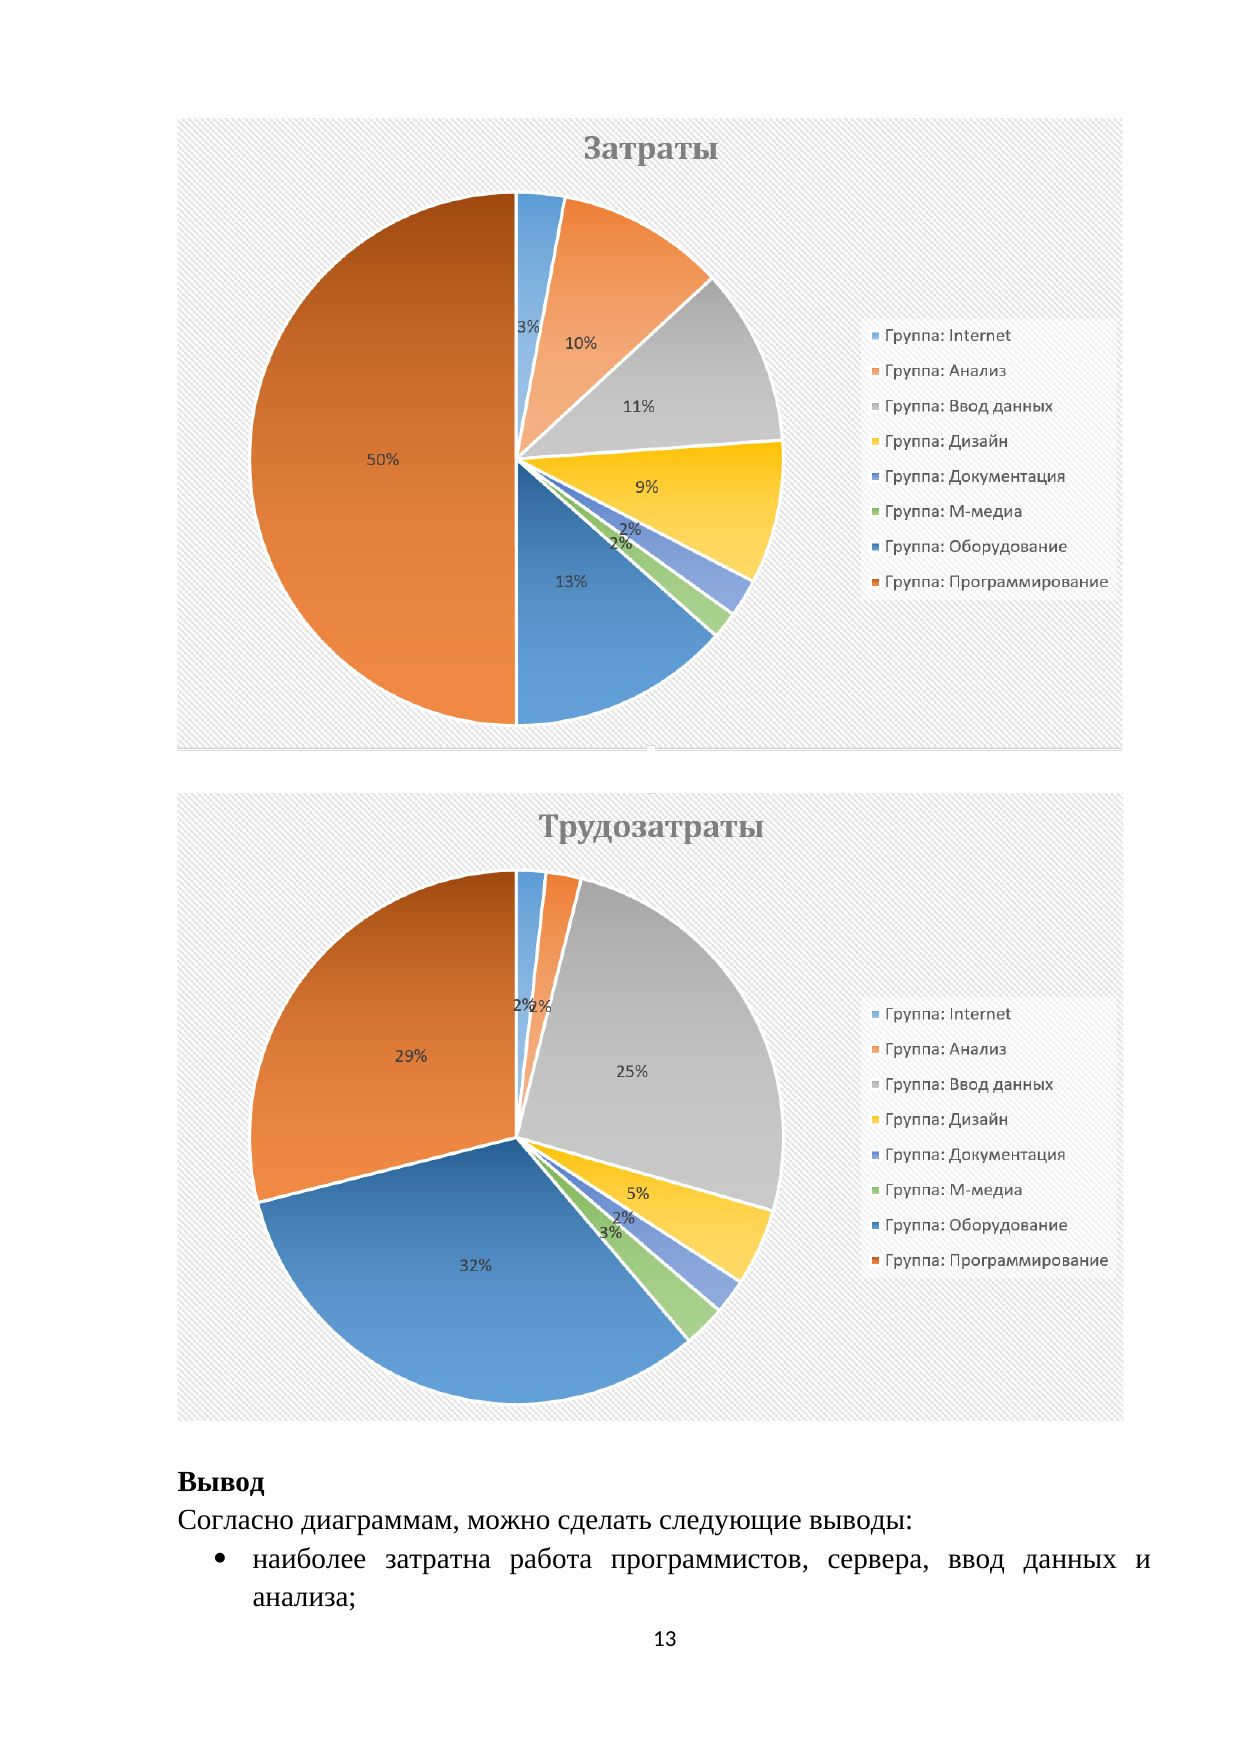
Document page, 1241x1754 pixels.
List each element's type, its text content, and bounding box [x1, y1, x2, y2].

picture [177, 793, 1124, 1421]
picture [177, 118, 1123, 751]
text Согласно диаграммам, можно сделать следующие выводы: [177, 1502, 1152, 1536]
text Вывод [177, 1464, 1152, 1497]
list наиболее затратна работа программистов, сервера, ввод данных и анализа; [215, 1541, 1152, 1613]
